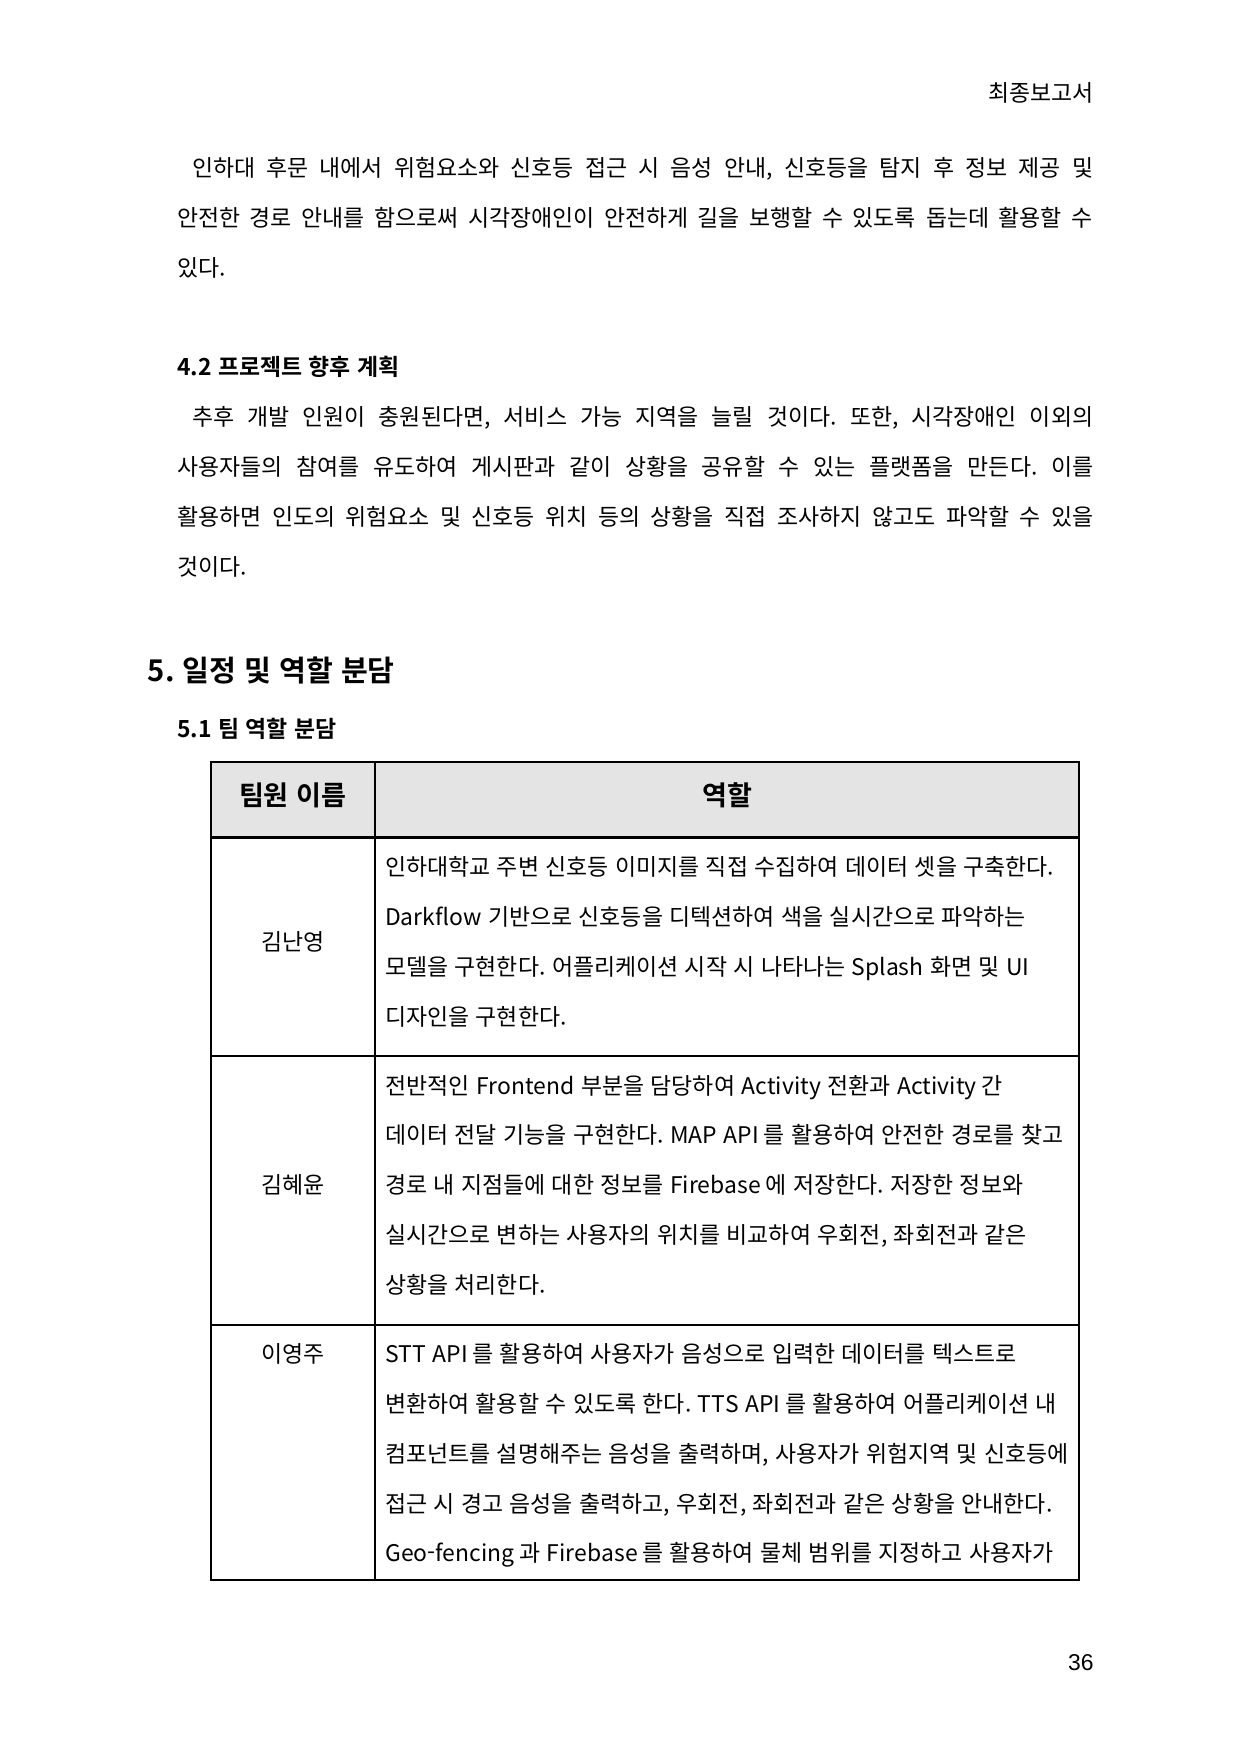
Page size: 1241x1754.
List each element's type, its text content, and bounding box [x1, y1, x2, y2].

text 5. 일정 및 역할 분담 [148, 648, 1093, 690]
table_header 팀원 이름 [212, 763, 374, 836]
table_cell 이영주 [212, 1326, 374, 1579]
text 인하대 후문 내에서 위험요소와 신호등 접근 시 음성 안내, 신호등을 탐지 후 정보 제공 및 안전한 경로 안내를 함으로써 시각장애인이 안전하게 길을 보행할 수 있도록 돕는데 활용할 수 있다. [177, 150, 1093, 283]
text 4.2 프로젝트 향후 계획 [148, 349, 1093, 382]
table_header 역할 [376, 763, 1078, 836]
text 5.1 팀 역할 분담 [148, 711, 1093, 744]
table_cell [376, 1326, 1078, 1579]
table_cell 김혜윤 [212, 1057, 374, 1323]
table_cell 인하대학교 주변 신호등 이미지를 직접 수집하여 데이터 셋을 구축한다. Darkflow 기반으로 신호등을 디텍션하여 색을 실시간으로 파악하는 모델을 구현한다. 어플리케이션 시작 시 나타나는 Splash 화면 및 UI 디자인을 구현한다. [376, 839, 1078, 1055]
text 추후 개발 인원이 충원된다면, 서비스 가능 지역을 늘릴 것이다. 또한, 시각장애인 이외의 사용자들의 참여를 유도하여 게시판과 같이 상황을 공유할 수 있는 플랫폼을 만든다. 이를 활용하면 인도의 위험요소 및 신호등 위치 등의 상황을 직접 조사하지 않고도 파악할 수 있을 것이다. [177, 399, 1093, 582]
table_cell 김난영 [212, 839, 374, 1055]
table_cell 전반적인 Frontend 부분을 담당하여 Activity 전환과 Activity간 데이터 전달 기능을 구현한다. MAP API를 활용하여 안전한 경로를 찾고 경로 내 지점들에 대한 정보를 Firebase에 저장한다. 저장한 정보와 실시간으로 변하는 사용자의 위치를 비교하여 우회전, 좌회전과 같은 상황을 처리한다. [376, 1057, 1078, 1323]
